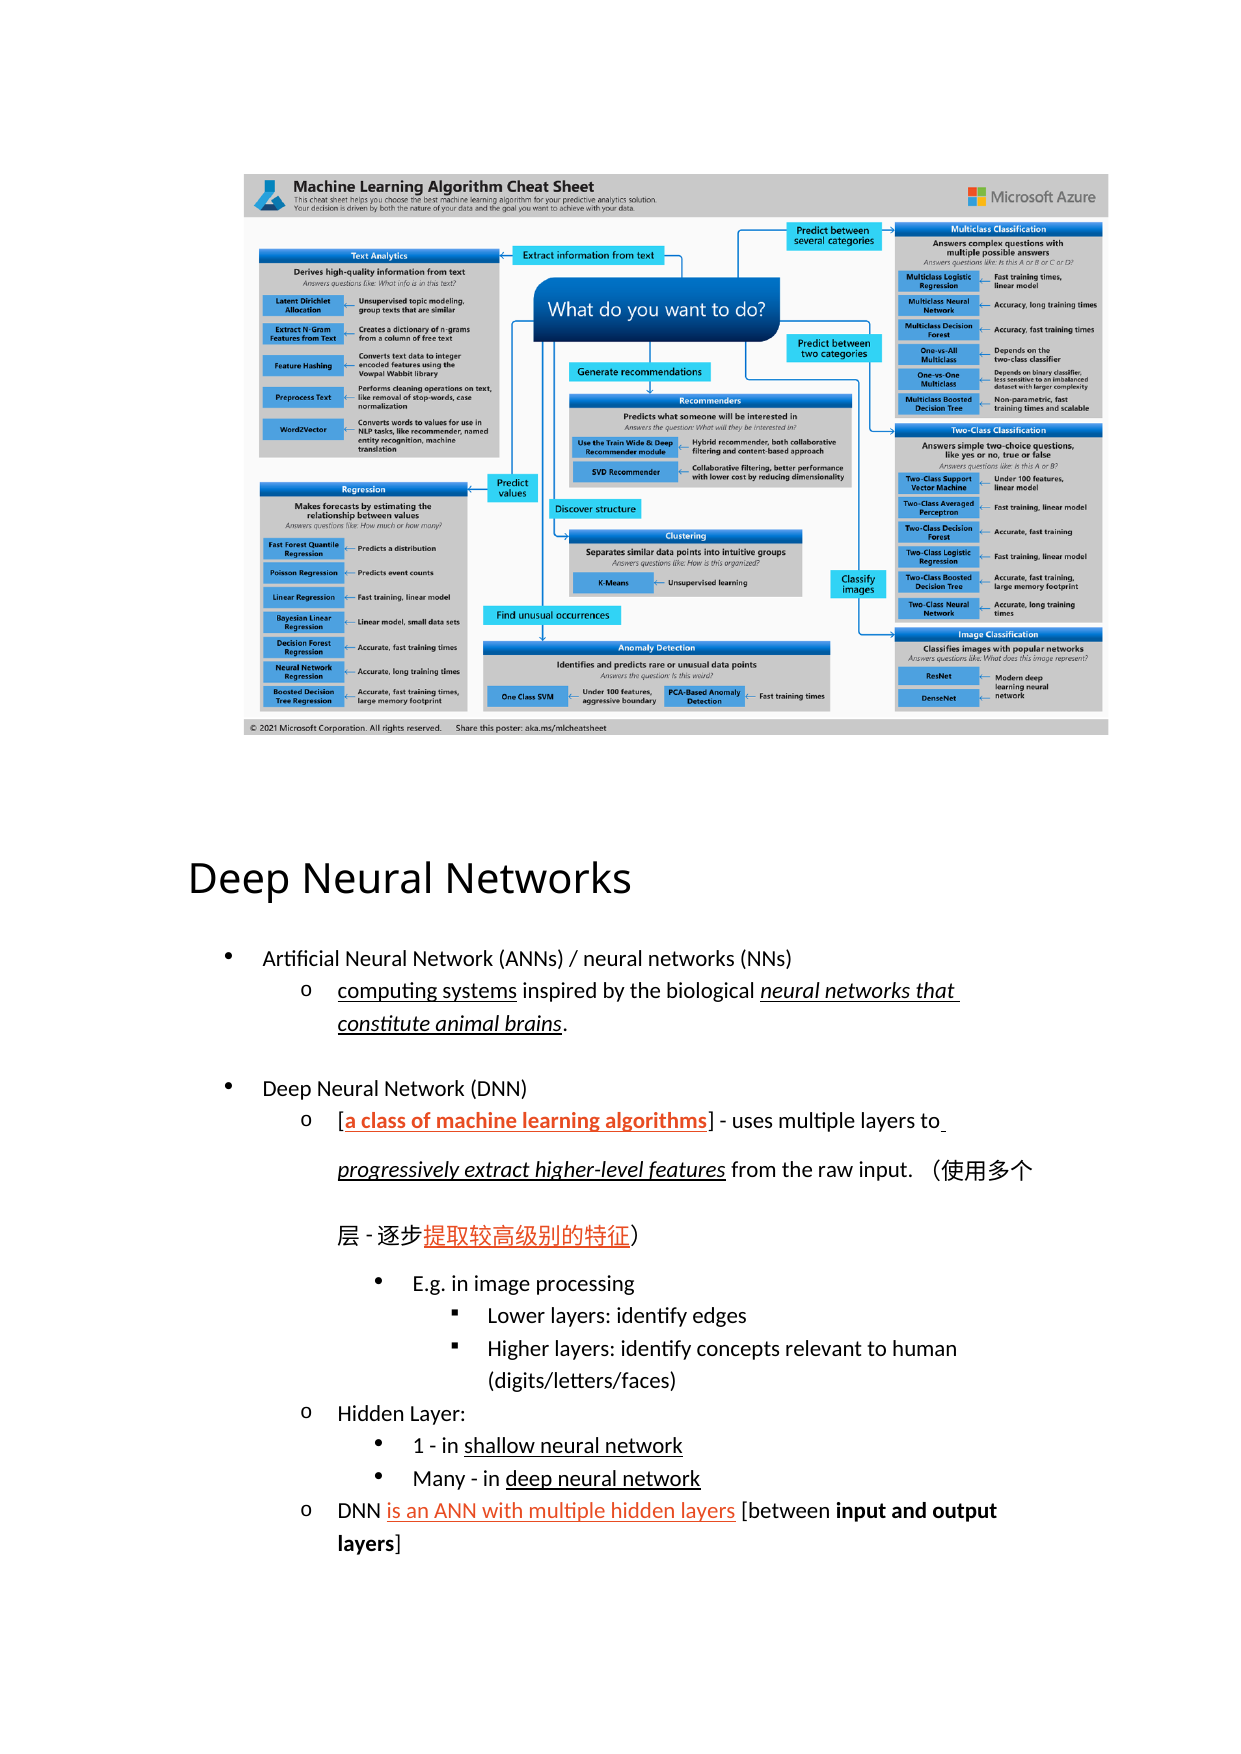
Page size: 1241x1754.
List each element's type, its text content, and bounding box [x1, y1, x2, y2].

list E.g. in image processing [375, 1267, 1053, 1299]
list [a class of machine learning algorithms] - uses multiple layers to progressively extract higher-level features from the raw input. （使用多个层 - 逐步提取较高级别的特征） [300, 1104, 1053, 1267]
list Deep Neural Network (DNN) [225, 1072, 1053, 1104]
list Higher layers: identify concepts relevant to human (digits/letters/faces) [450, 1332, 1053, 1397]
picture [243, 174, 1109, 735]
list Lower layers: identify edges [450, 1299, 1053, 1332]
text Deep Neural Networks [187, 844, 1053, 909]
list Many - in deep neural network [375, 1462, 1053, 1494]
list Artificial Neural Network (ANNs) / neural networks (NNs) [225, 942, 1053, 974]
list computing systems inspired by the biological neural networks that constitute animal brains. [300, 974, 1053, 1039]
list Hidden Layer: [300, 1397, 1053, 1429]
list DNN is an ANN with multiple hidden layers [between input and output layers] [300, 1494, 1053, 1559]
list 1 - in shallow neural network [375, 1429, 1053, 1462]
